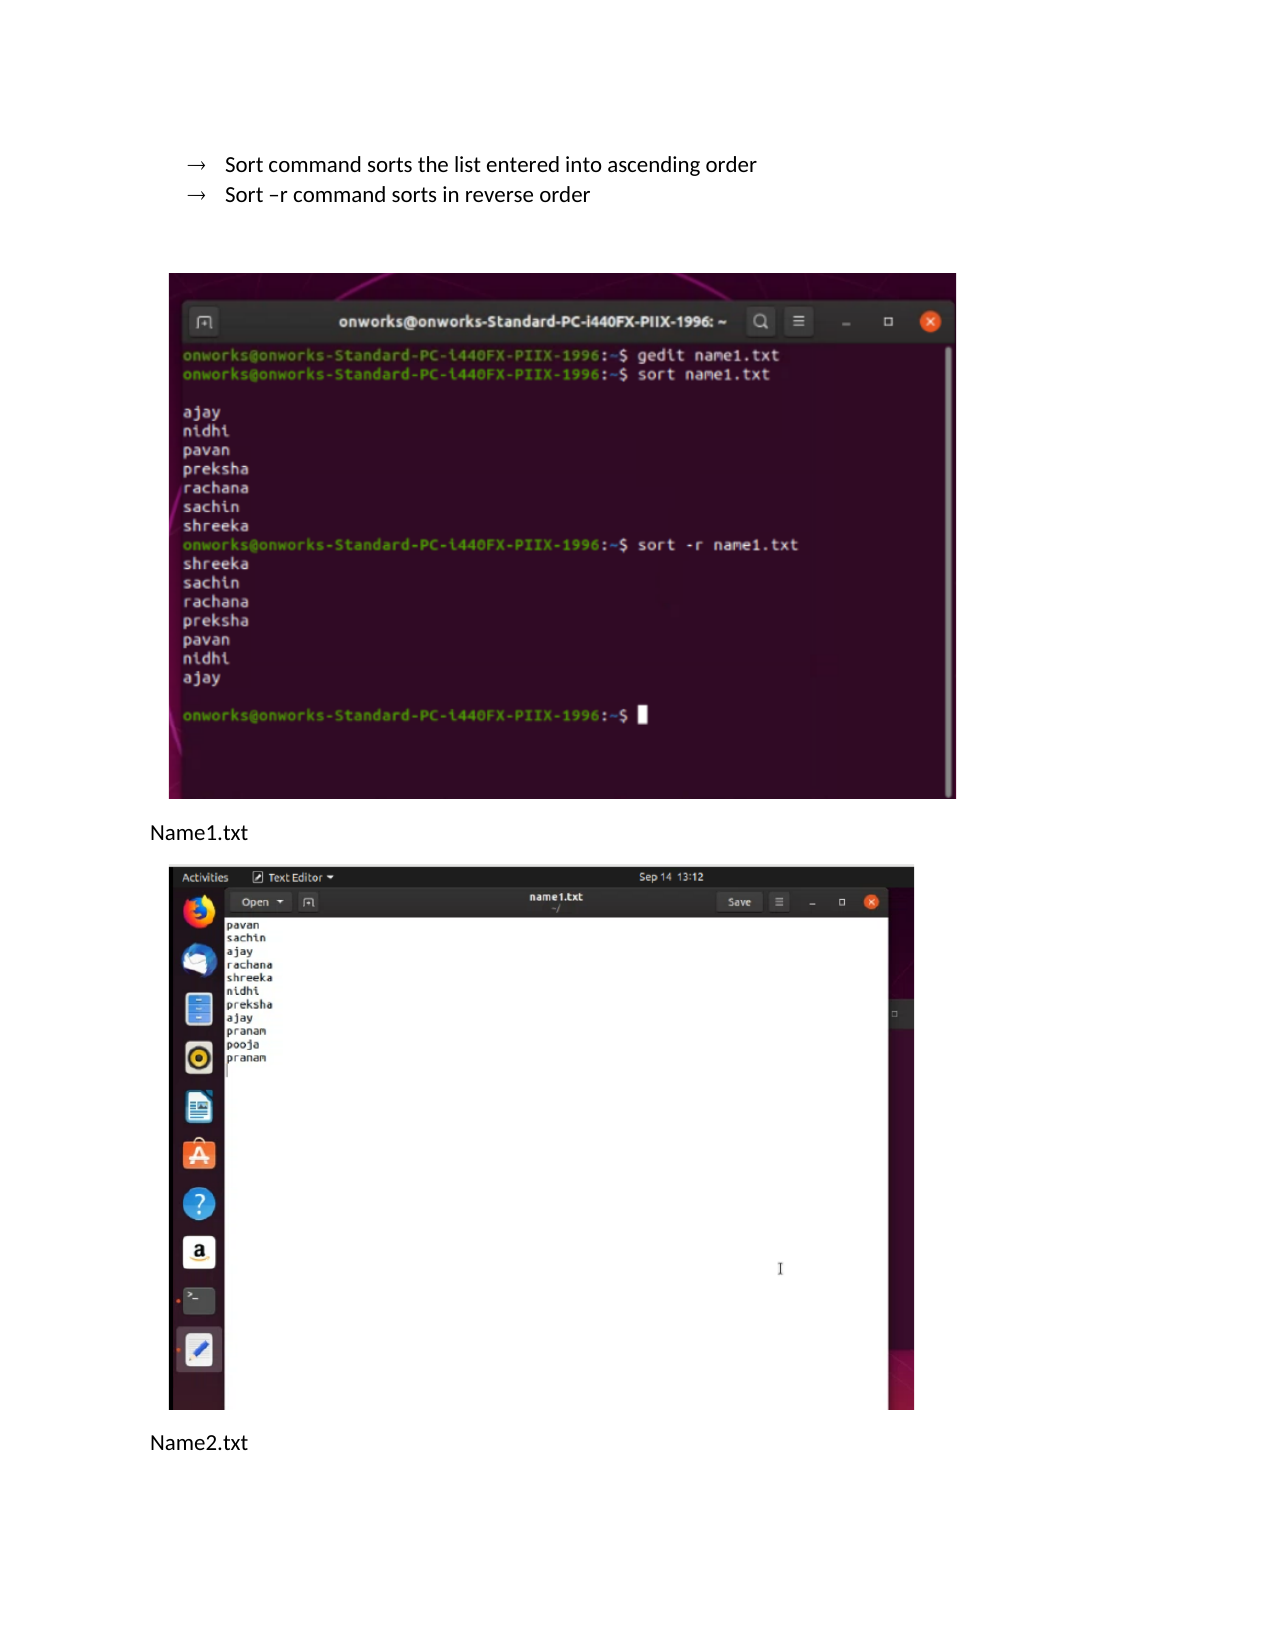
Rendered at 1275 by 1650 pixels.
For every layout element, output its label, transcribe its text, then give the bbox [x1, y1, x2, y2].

text Name2.txt [150, 1428, 1125, 1456]
text Name1.txt [150, 818, 1125, 846]
list Sort –r command sorts in reverse order [187, 180, 1125, 208]
list Sort command sorts the list entered into ascending order [187, 150, 1125, 178]
